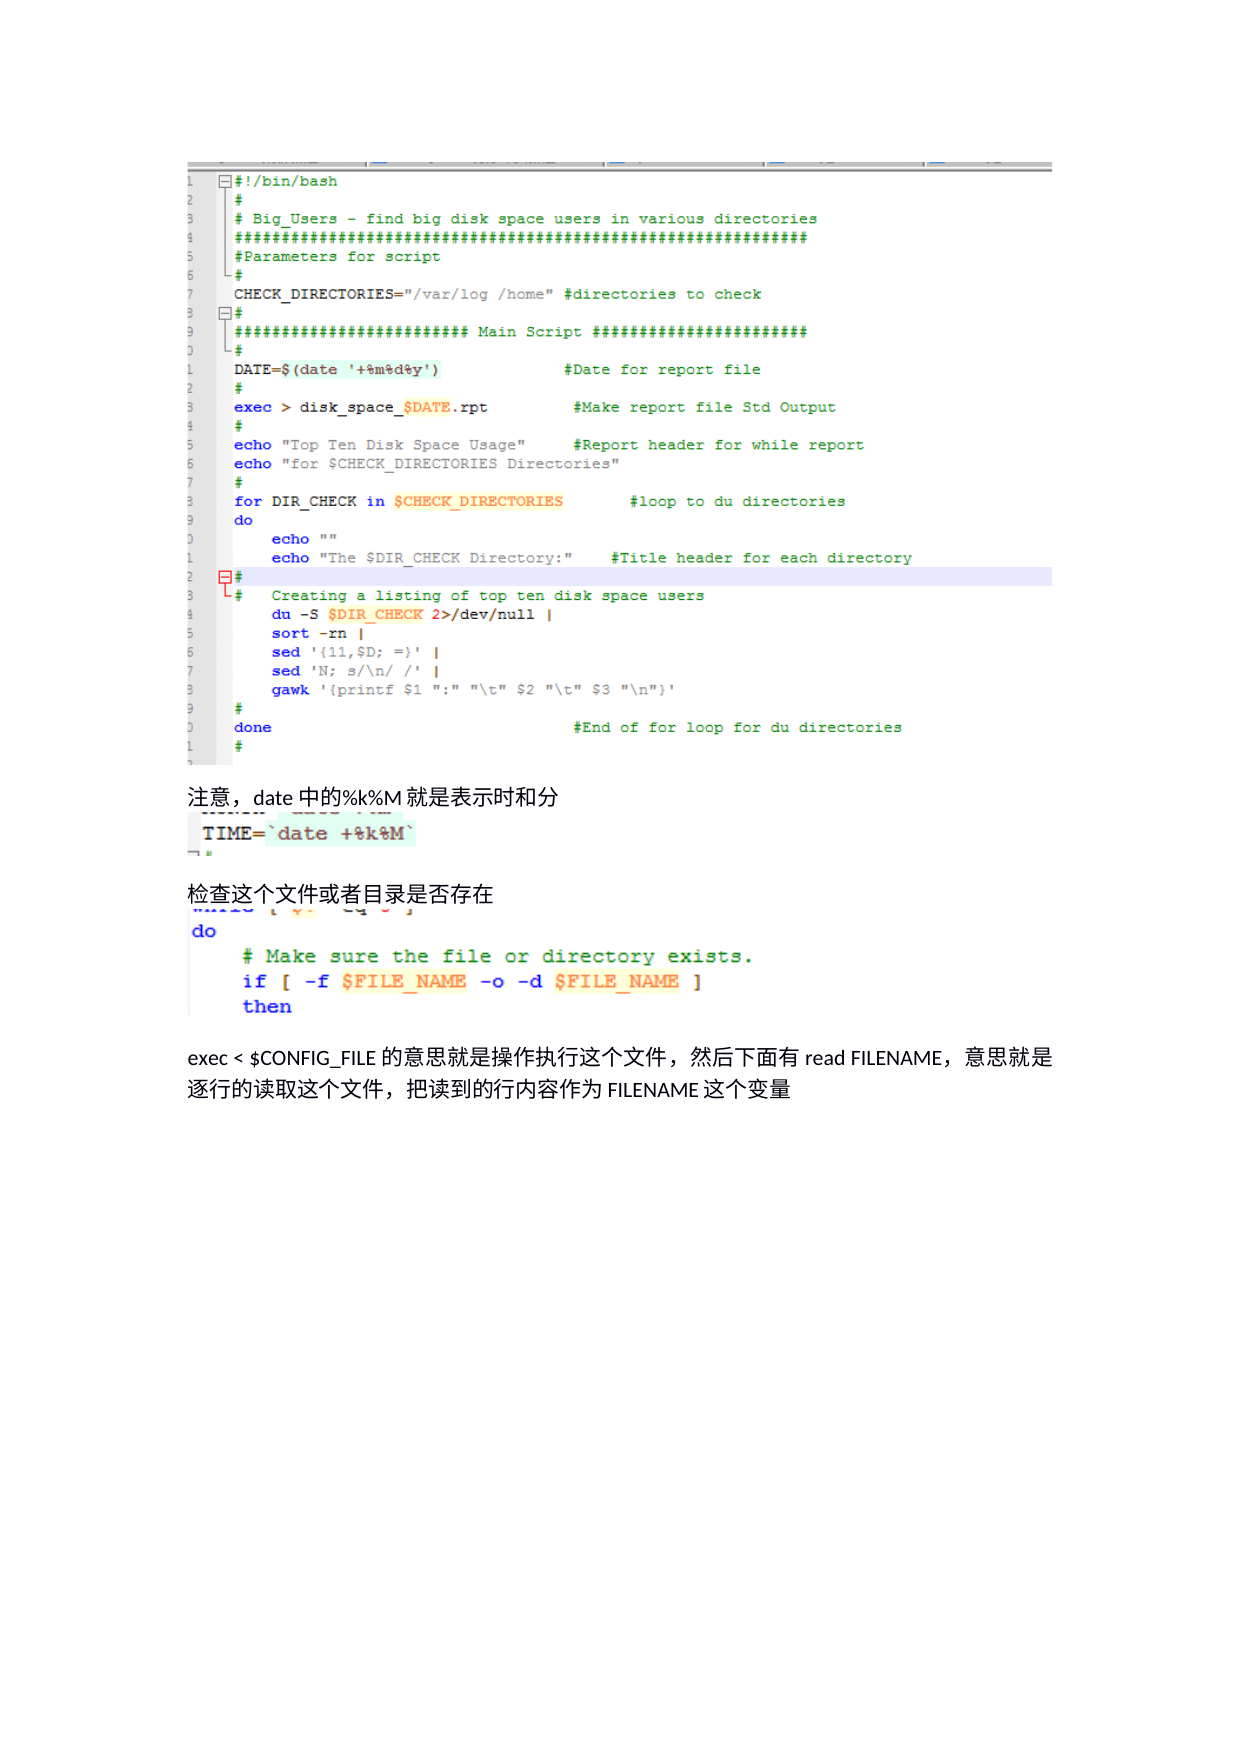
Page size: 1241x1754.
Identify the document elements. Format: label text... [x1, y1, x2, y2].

picture [187, 812, 427, 856]
text 检查这个文件或者目录是否存在 [187, 877, 1053, 909]
text exec < $CONFIG_FILE的意思就是操作执行这个文件，然后下面有read FILENAME，意思就是逐行的读取这个文件，把读到的行内容作为FILENAME这个变量 [187, 1039, 1053, 1104]
text 注意，date 中的%k%M就是表示时和分 [187, 779, 1053, 812]
picture [187, 909, 805, 1016]
picture [187, 162, 1053, 765]
